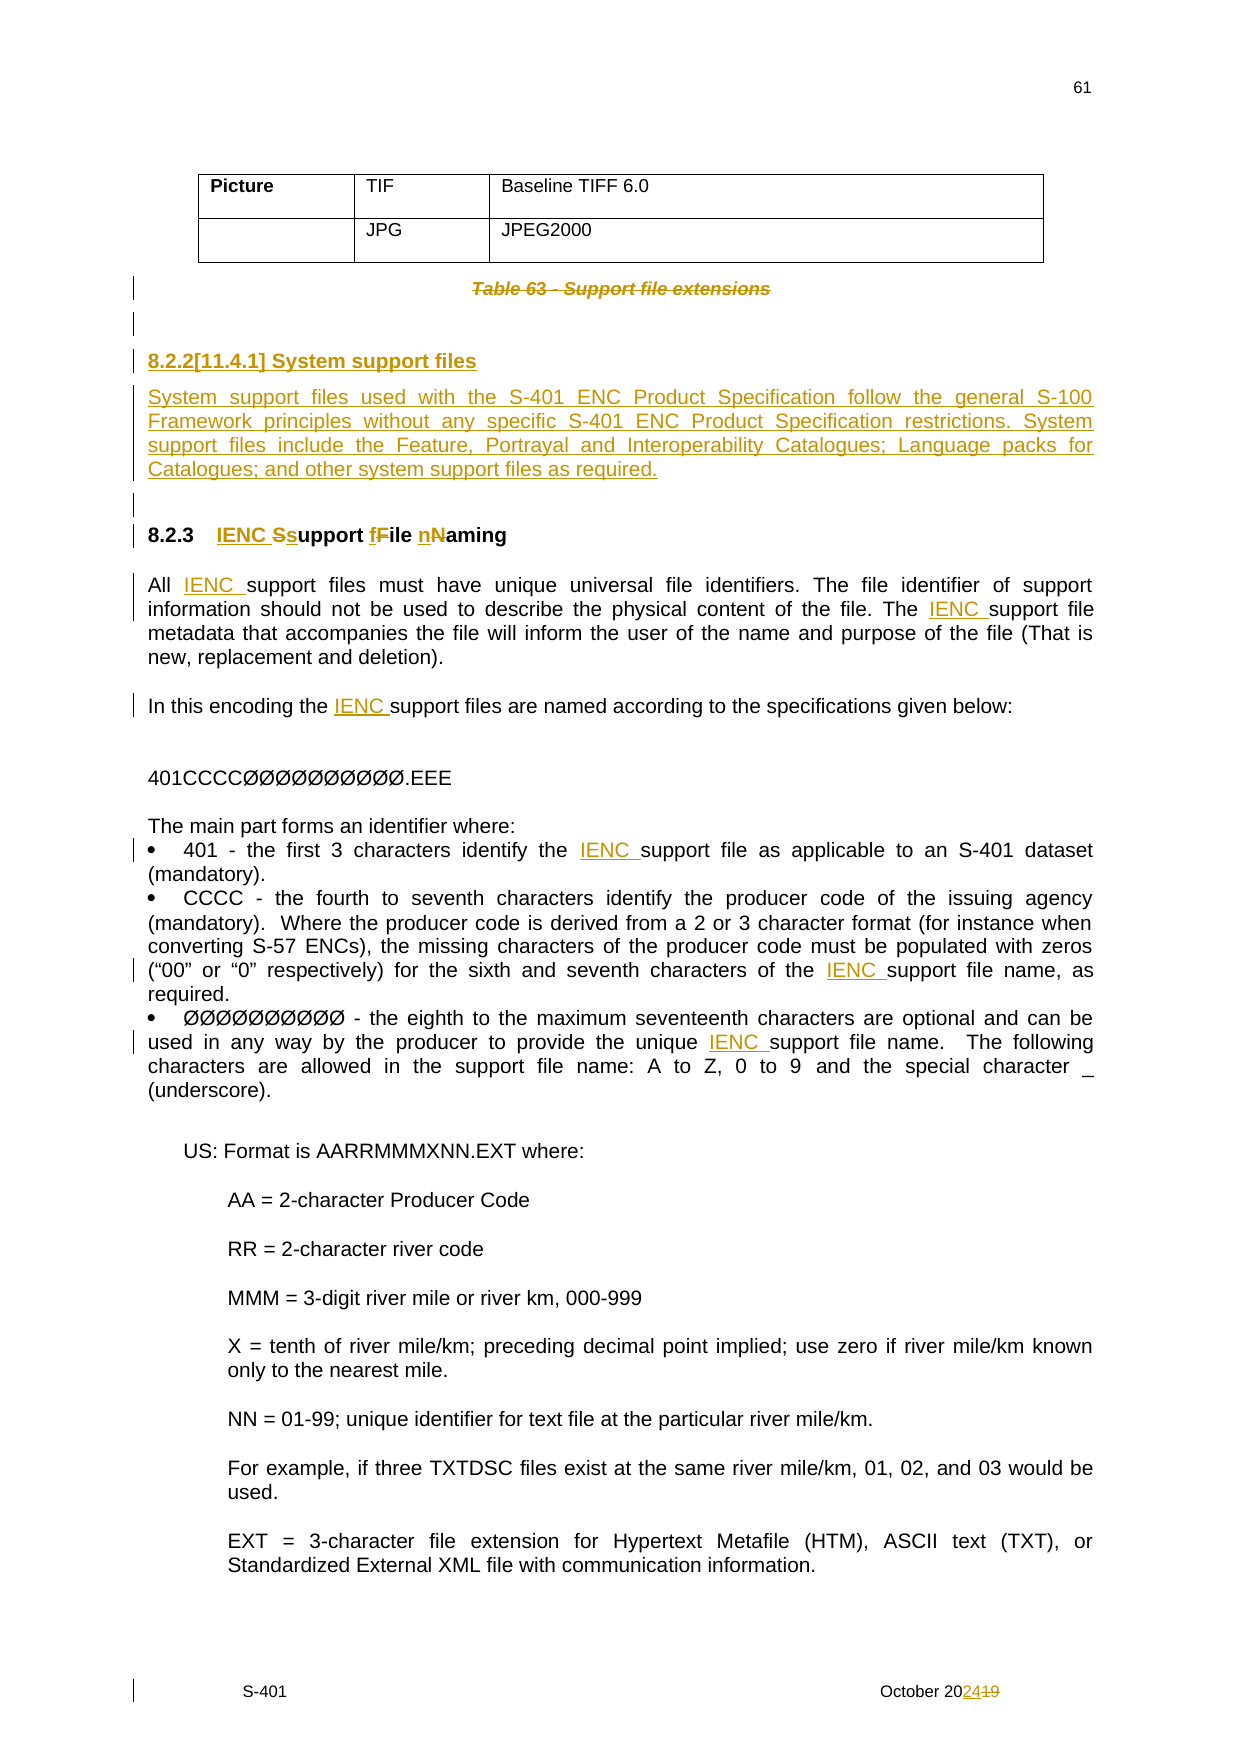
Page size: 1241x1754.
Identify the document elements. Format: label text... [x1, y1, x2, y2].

list CCCC - the fourth to seventh characters identify the producer code of the issuing agency (mandatory). Where the producer code is derived from a 2 or 3 character format (for instance when converting S-57 ENCs), the missing characters of the producer code must be populated with zeros (“00” or “0” respectively) for the sixth and seventh characters of the support file name, as required. [148, 886, 1094, 1006]
text 401CCCCØØØØØØØØØØ.EEE [148, 765, 1094, 789]
table_cell [199, 219, 354, 262]
list 401 - the first 3 characters identify the support file as applicable to an S-401 dataset (mandatory). [148, 838, 1094, 886]
table_cell JPG [355, 219, 489, 262]
text NN = 01-99; unique identifier for text file at the particular river mile/km. [227, 1407, 1094, 1431]
text RR = 2-character river code [227, 1236, 1094, 1260]
text For example, if three TXTDSC files exist at the same river mile/km, 01, 02, and 03 would be used. [227, 1456, 1094, 1504]
table_cell Picture [199, 175, 354, 218]
text All support files must have unique universal file identifiers. The file identifier of support information should not be used to describe the physical content of the file. The support file metadata that accompanies the file will inform the user of the name and purpose of the file (That is new, replacement and deletion). [148, 573, 1094, 668]
text In this encoding the support files are named according to the specifications given below: [148, 693, 1094, 717]
text X = tenth of river mile/km; preceding decimal point implied; use zero if river mile/km known only to the nearest mile. [227, 1334, 1094, 1382]
text US: Format is AARRMMMXNN.EXT where: [183, 1138, 1094, 1162]
table_cell Baseline TIFF 6.0 [490, 175, 1043, 218]
text The main part forms an identifier where: [148, 814, 1094, 838]
subtitle upport ile aming [148, 524, 1094, 548]
table_cell TIF [355, 175, 489, 218]
text MMM = 3-digit river mile or river km, 000-999 [227, 1285, 1094, 1309]
text AA = 2-character Producer Code [227, 1187, 1094, 1211]
list ØØØØØØØØØØ - the eighth to the maximum seventeenth characters are optional and can be used in any way by the producer to provide the unique support file name. The following characters are allowed in the support file name: A to Z, 0 to 9 and the special character _ (underscore). [148, 1006, 1094, 1102]
text EXT = 3-character file extension for Hypertext Metafile (HTM), ASCII text (TXT), or Standardized External XML file with communication information. [227, 1529, 1094, 1577]
table_cell JPEG2000 [490, 219, 1043, 262]
